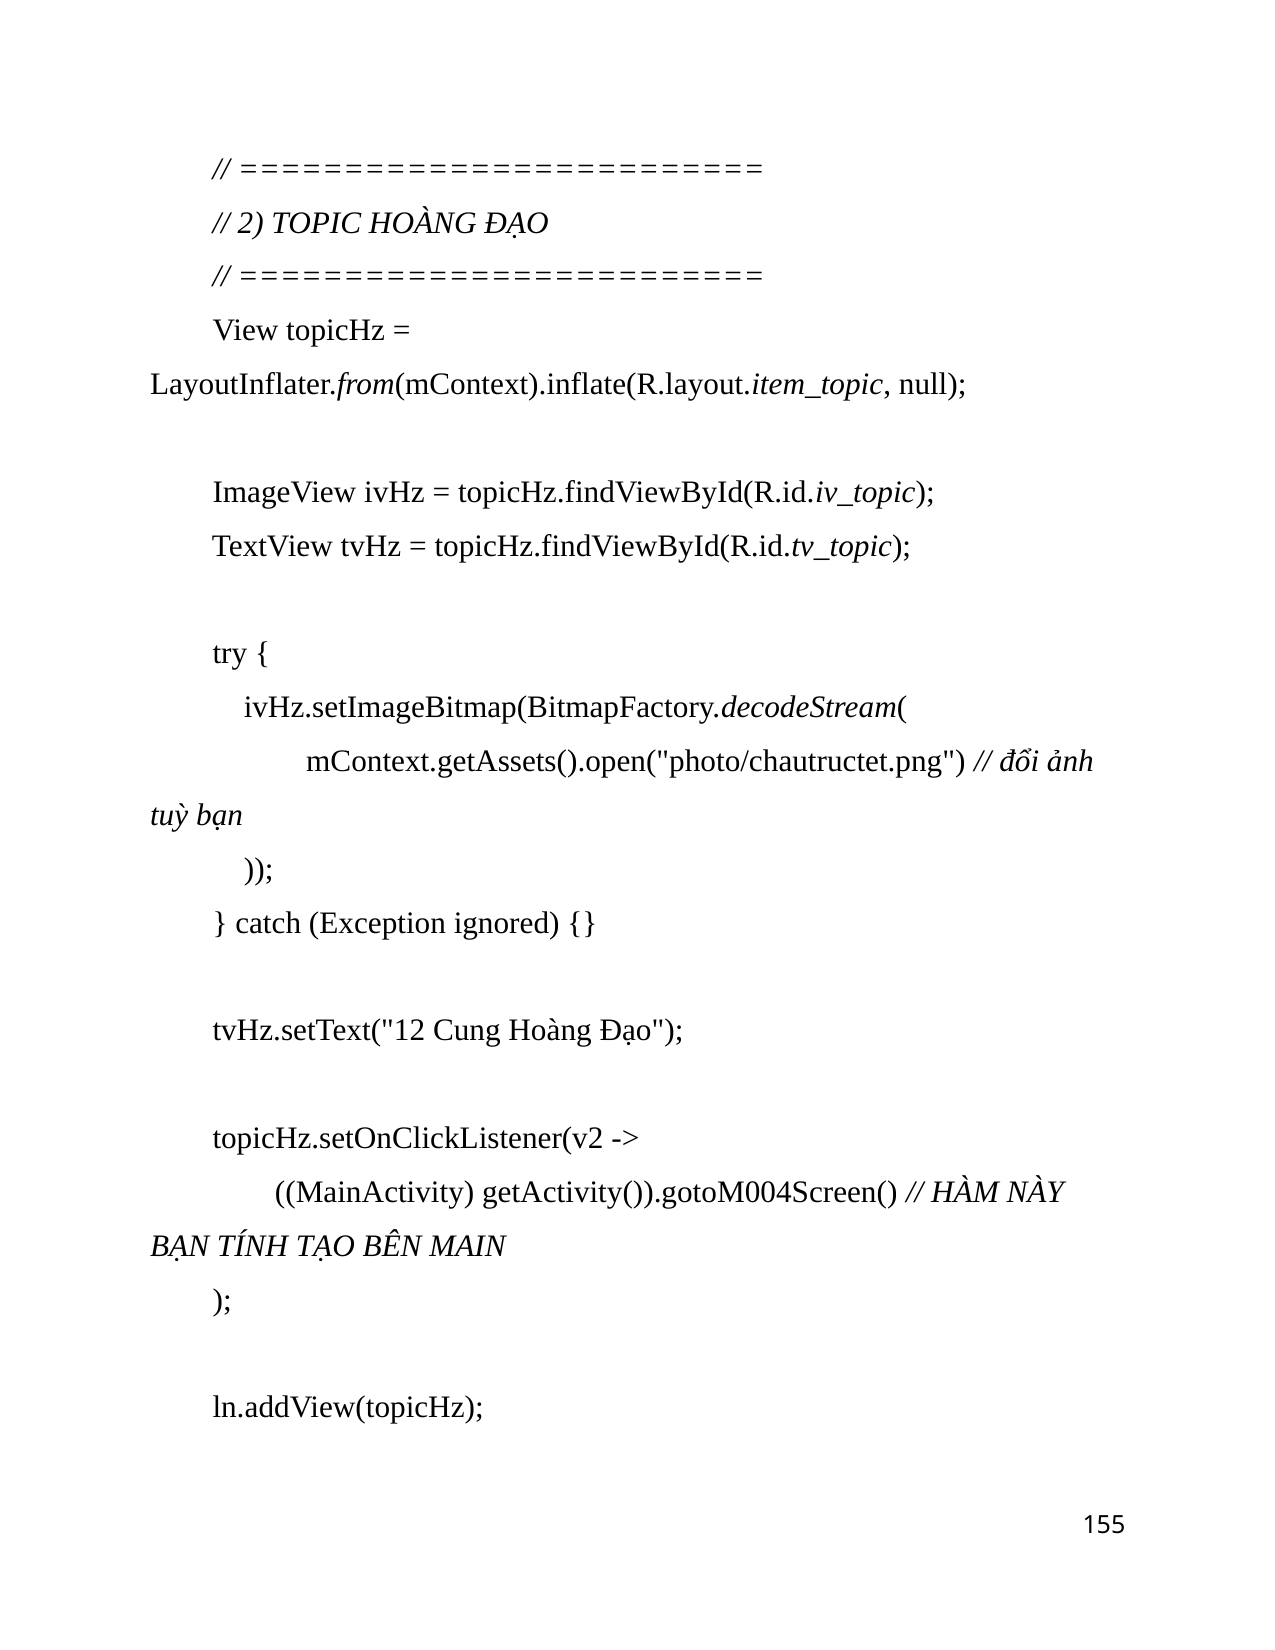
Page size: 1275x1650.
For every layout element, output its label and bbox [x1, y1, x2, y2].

text [150, 150, 1125, 1478]
